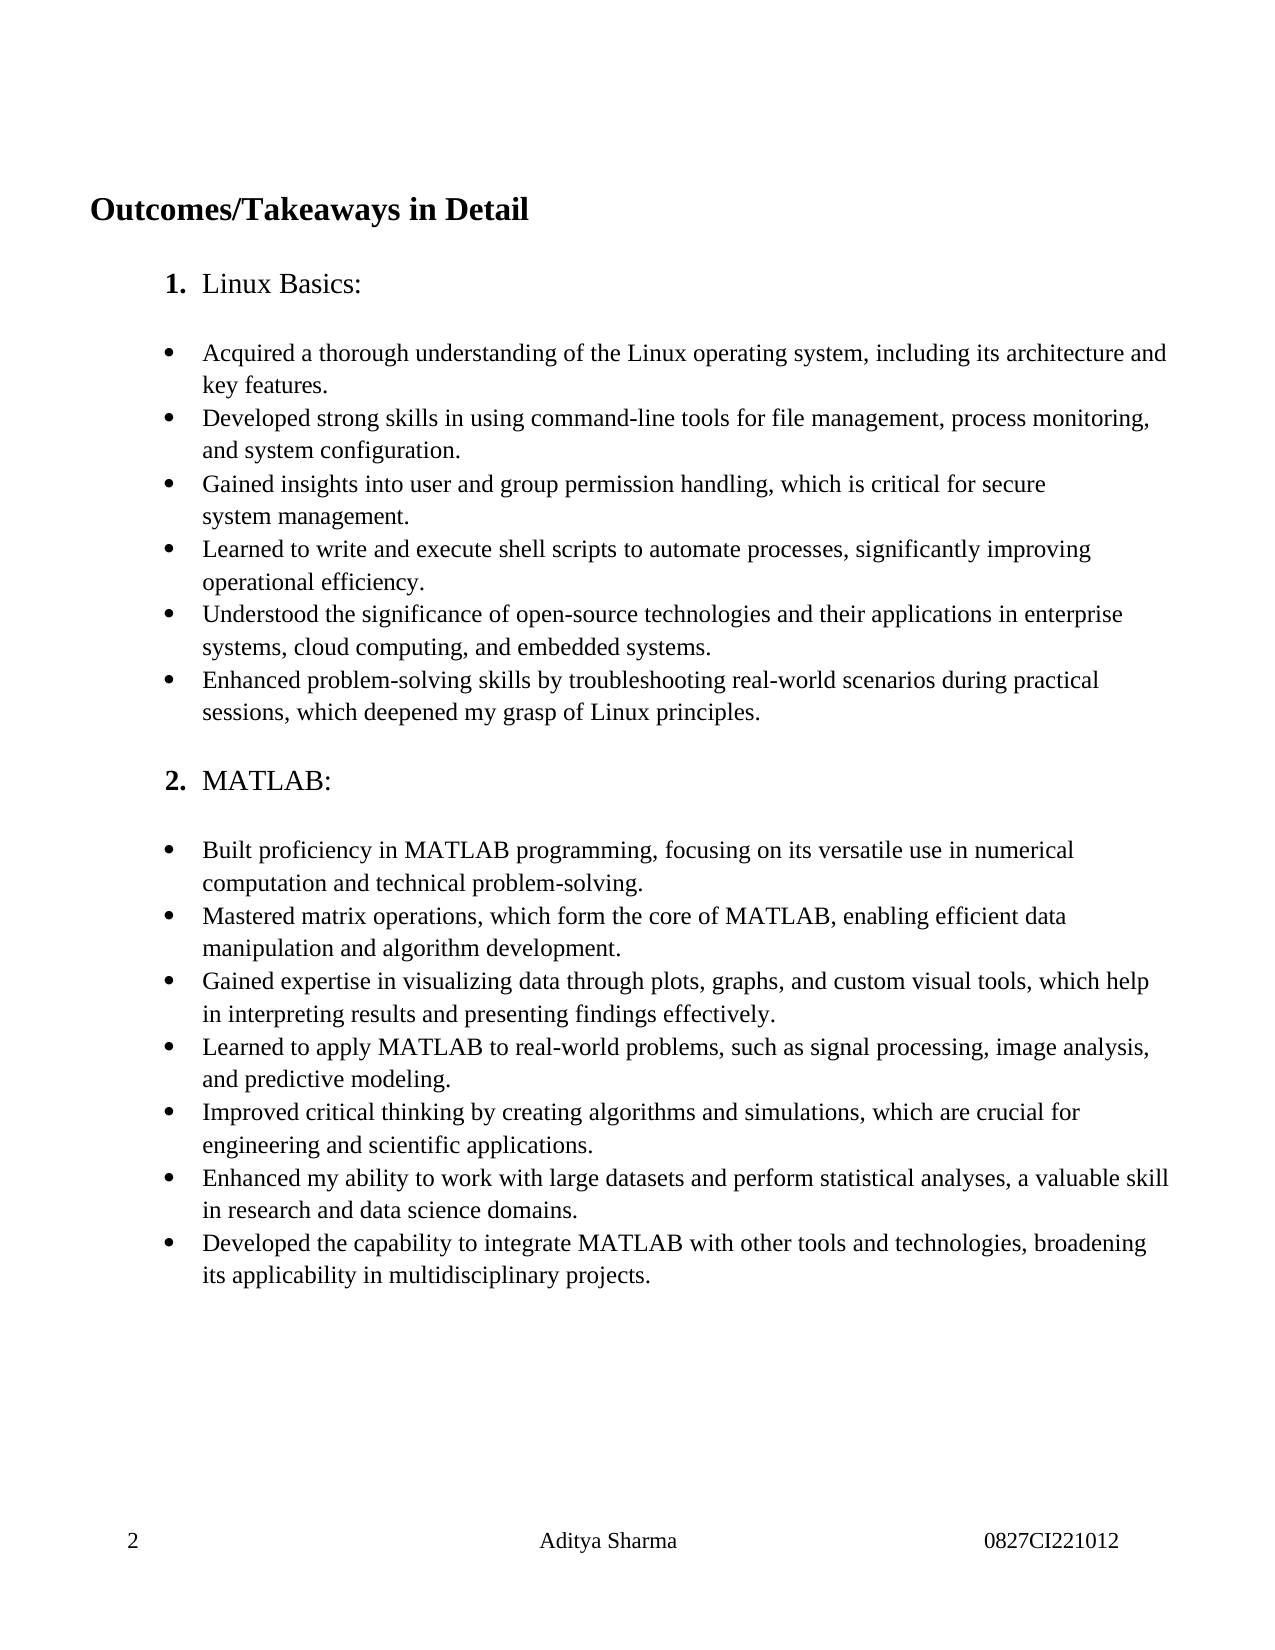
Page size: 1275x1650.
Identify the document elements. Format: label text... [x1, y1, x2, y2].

list Enhanced problem-solving skills by troubleshooting real-world scenarios during practical sessions, which deepened my grasp of Linux principles. [164, 665, 1192, 726]
list Mastered matrix operations, which form the core of MATLAB, enabling efficient data manipulation and algorithm development. [164, 901, 1203, 962]
list Acquired a thorough understanding of the Linux operating system, including its architecture and key features. [164, 338, 1207, 399]
list Built proficiency in MATLAB programming, focusing on its versatile use in numerical computation and technical problem-solving. [164, 835, 1204, 896]
list Learned to apply MATLAB to real-world problems, such as signal processing, image analysis, and predictive modeling. [164, 1032, 1191, 1093]
list Gained expertise in visualizing data through plots, graphs, and custom visual tools, which help in interpreting results and presenting findings effectively. [164, 966, 1174, 1028]
list Developed strong skills in using command-line tools for file management, process monitoring, and system configuration. [164, 403, 1191, 464]
list Gained insights into user and group permission handling, which is critical for secure system management. [164, 469, 1120, 530]
list Improved critical thinking by creating algorithms and simulations, which are crucial for engineering and scientific applications. [164, 1097, 1203, 1158]
text Outcomes/Takeaways in Detail [89, 189, 1275, 227]
list Developed the capability to integrate MATLAB with other tools and technologies, broadening its applicability in multidisciplinary projects. [164, 1228, 1175, 1289]
list Understood the significance of open-source technologies and their applications in enterprise systems, cloud computing, and embedded systems. [164, 599, 1213, 661]
subtitle MATLAB: [164, 763, 1275, 797]
list Learned to write and execute shell scripts to automate processes, significantly improving operational efficiency. [164, 534, 1208, 596]
list Enhanced my ability to work with large datasets and perform statistical analyses, a valuable skill in research and data science domains. [164, 1163, 1194, 1224]
subtitle Linux Basics: [164, 266, 1275, 300]
